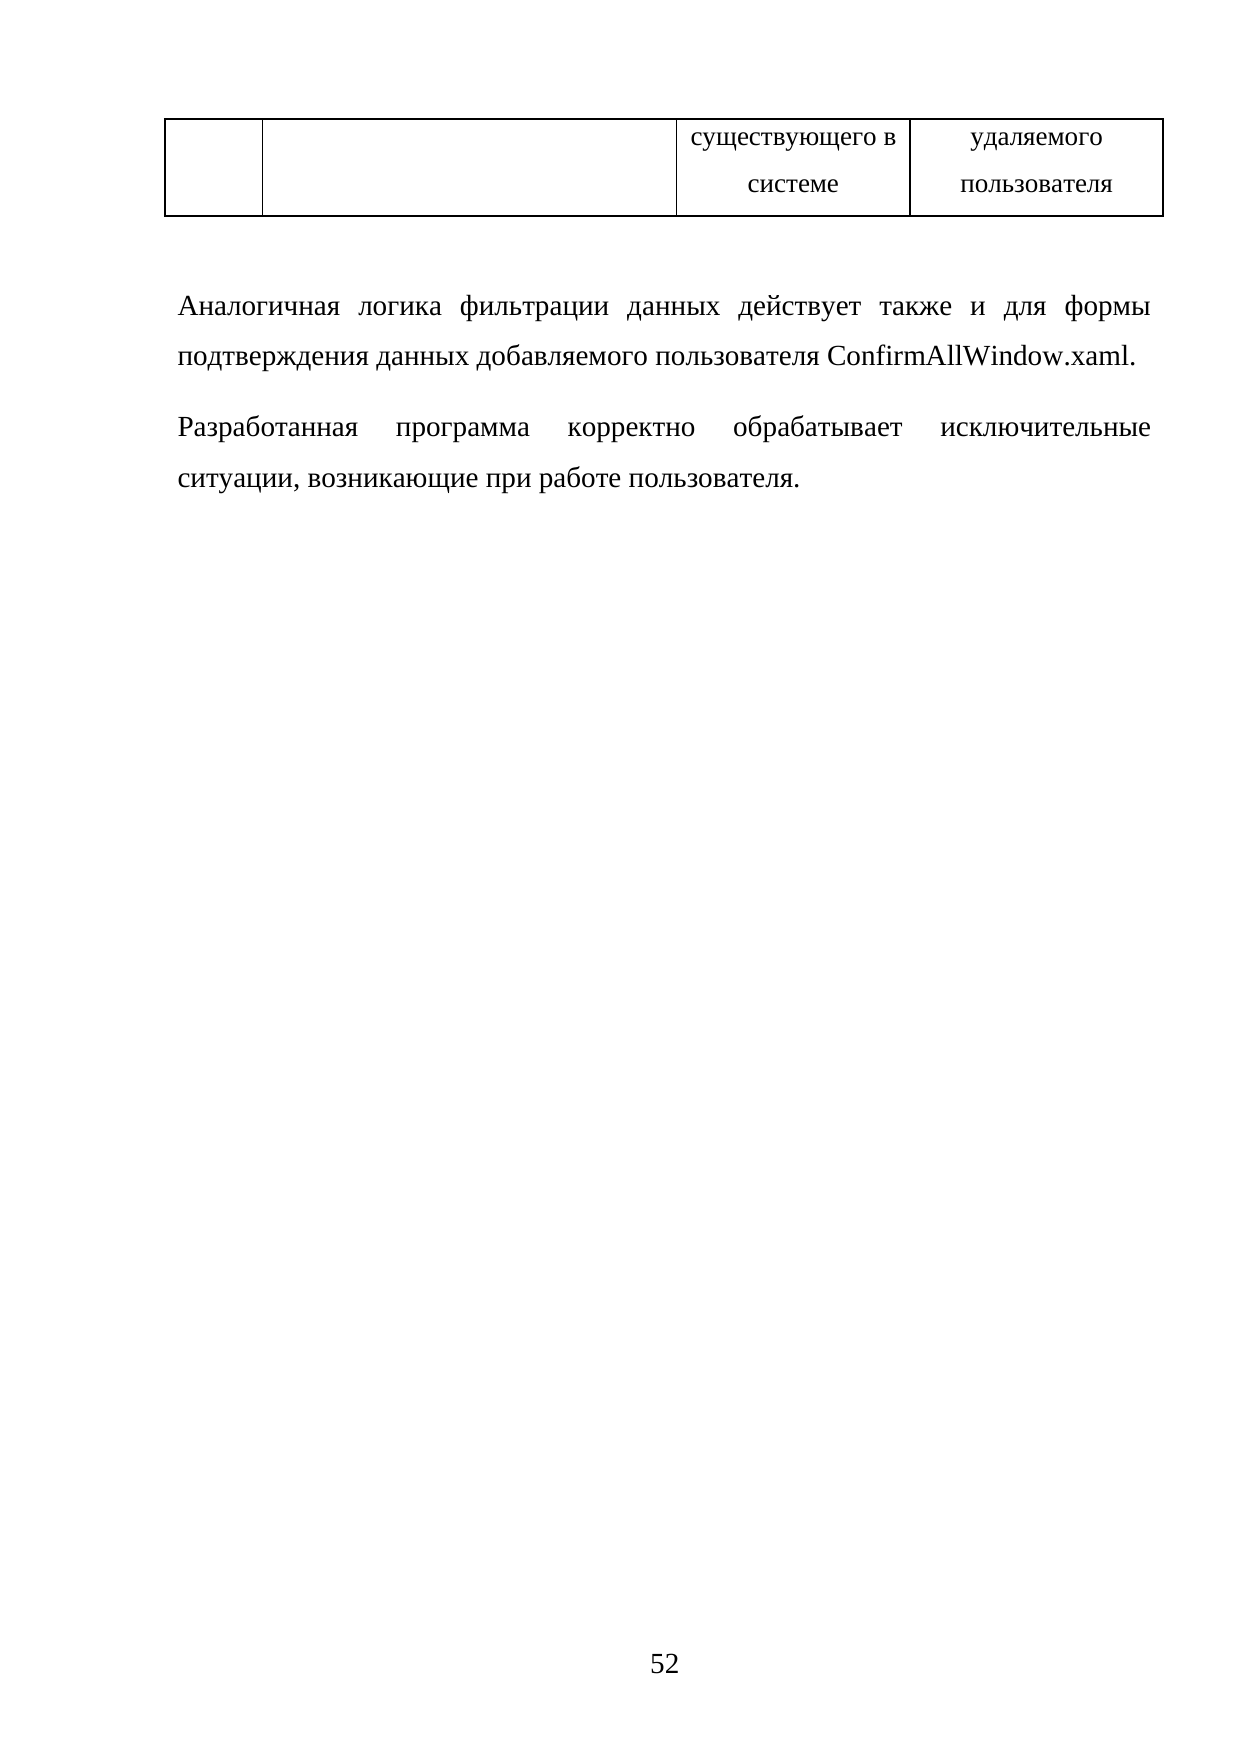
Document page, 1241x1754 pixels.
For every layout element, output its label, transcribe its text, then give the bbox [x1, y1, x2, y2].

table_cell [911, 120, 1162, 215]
text Разработанная программа корректно обрабатывает исключительные ситуации, возникающие при работе пользователя. [177, 409, 1152, 493]
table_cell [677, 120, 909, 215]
text Аналогичная логика фильтрации данных действует также и для формы подтверждения данных добавляемого пользователя ConfirmAllWindow.xaml. [177, 288, 1152, 372]
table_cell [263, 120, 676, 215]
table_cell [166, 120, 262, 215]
